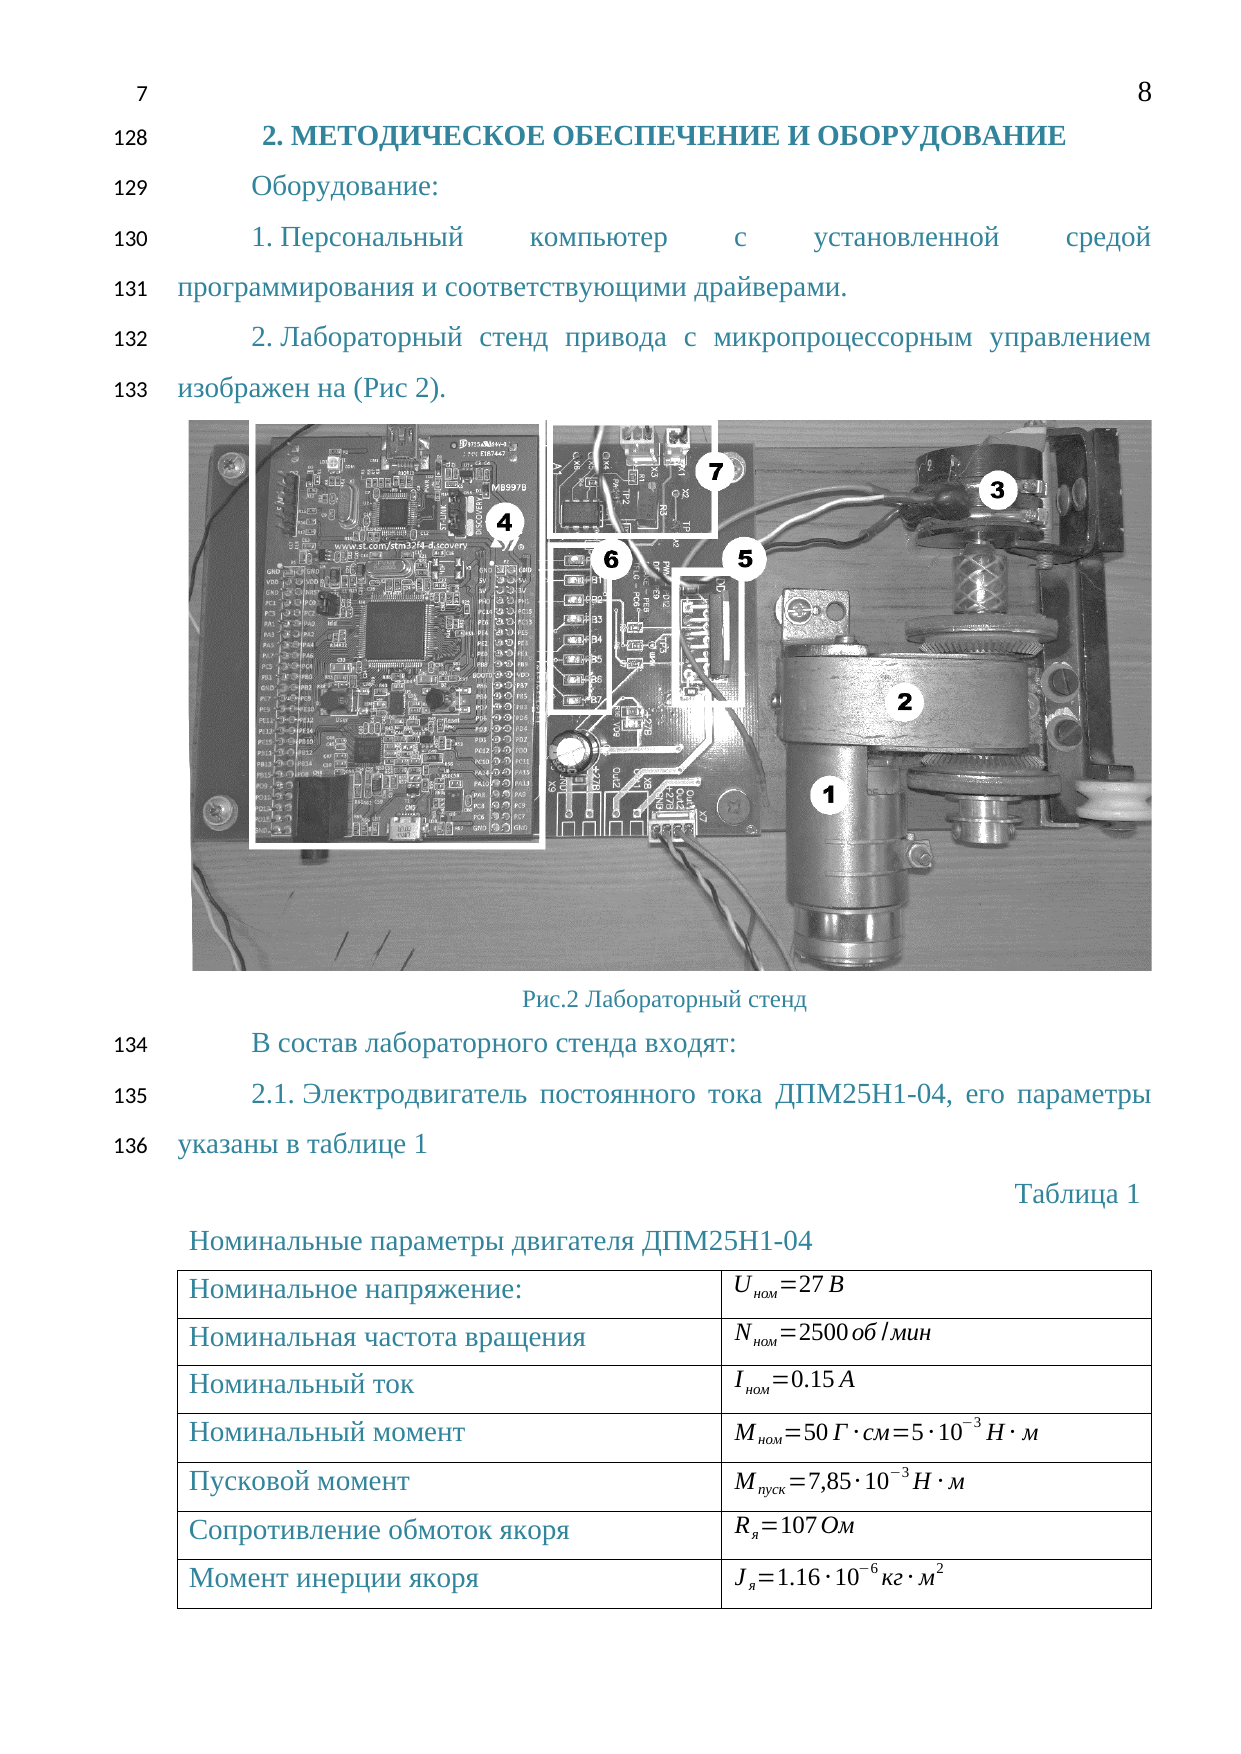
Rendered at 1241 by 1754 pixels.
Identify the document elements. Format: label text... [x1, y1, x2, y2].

table_cell [722, 1463, 1151, 1511]
table_cell [722, 1366, 1151, 1413]
table_cell Номинальный ток [178, 1366, 721, 1413]
table_cell [722, 1319, 1151, 1365]
table_cell Номинальное напряжение: [178, 1271, 721, 1318]
table_cell Рис.2 Лабораторный стенд [177, 984, 1152, 1026]
table_header Таблица 1 [177, 1177, 1152, 1223]
table_cell [722, 1560, 1151, 1608]
table_cell Пусковой момент [178, 1463, 721, 1511]
table_cell [722, 1512, 1151, 1559]
list Персональный компьютер с установленной средой программирования и соответствующими драйверами. [177, 219, 1152, 303]
list Оборудование: [177, 168, 1152, 202]
table_cell [722, 1414, 1151, 1462]
table_cell Сопротивление обмоток якоря [178, 1512, 721, 1559]
table_cell Номинальная частота вращения [178, 1319, 721, 1365]
list Электродвигатель постоянного тока ДПМ25Н1-04, его параметры указаны в таблице 1 [177, 1076, 1152, 1160]
list Лабораторный стенд привода с микропроцессорным управлением изображен на (Рис 2). [177, 319, 1152, 403]
text В состав лабораторного стенда входят: [177, 1026, 1152, 1059]
picture [188, 420, 1152, 971]
table_cell Номинальный момент [178, 1414, 721, 1462]
table_cell [722, 1271, 1151, 1318]
list МЕТОДИЧЕСКОЕ ОБЕСПЕЧЕНИЕ И ОБОРУДОВАНИЕ [177, 118, 1152, 152]
table_cell Момент инерции якоря [178, 1560, 721, 1608]
table_header [177, 420, 1152, 984]
table_cell Номинальные параметры двигателя ДПМ25Н1-04 [177, 1223, 1152, 1270]
